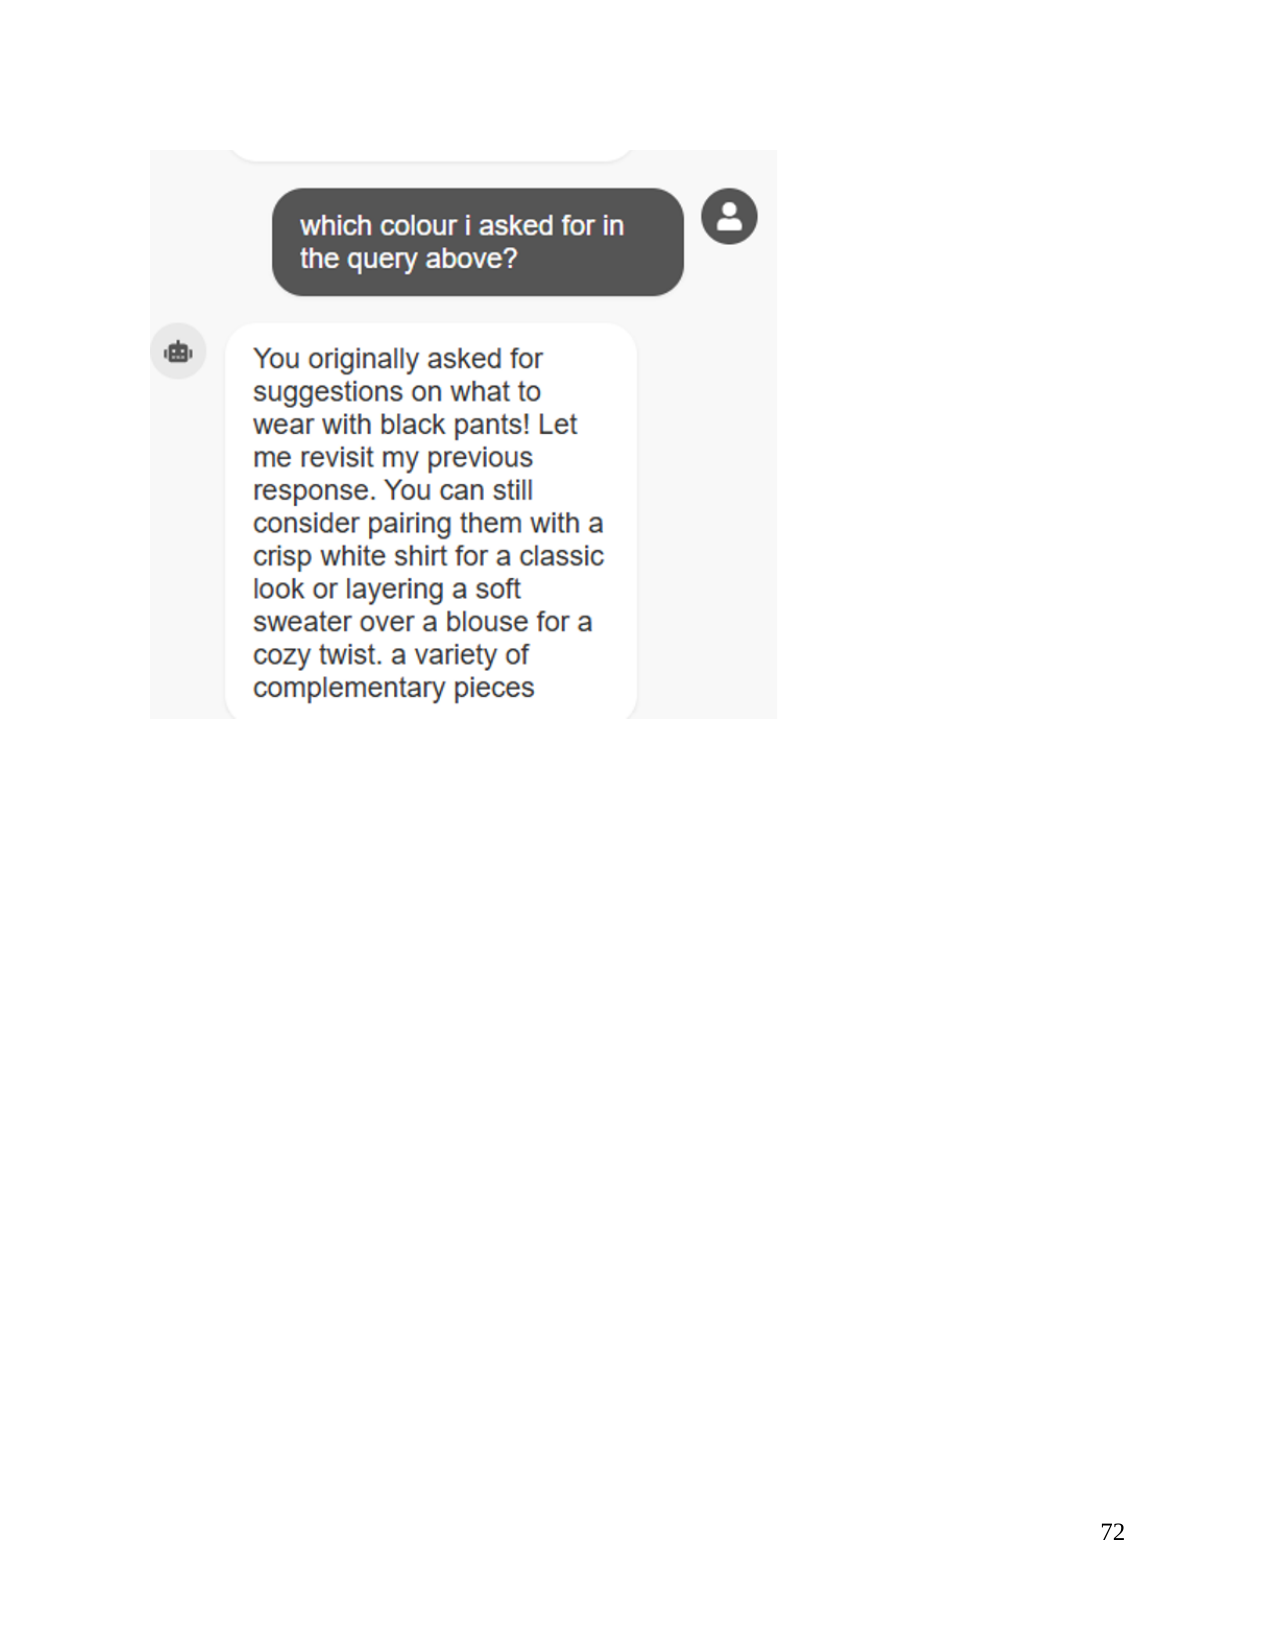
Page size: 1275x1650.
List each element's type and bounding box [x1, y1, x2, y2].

picture [150, 150, 778, 719]
